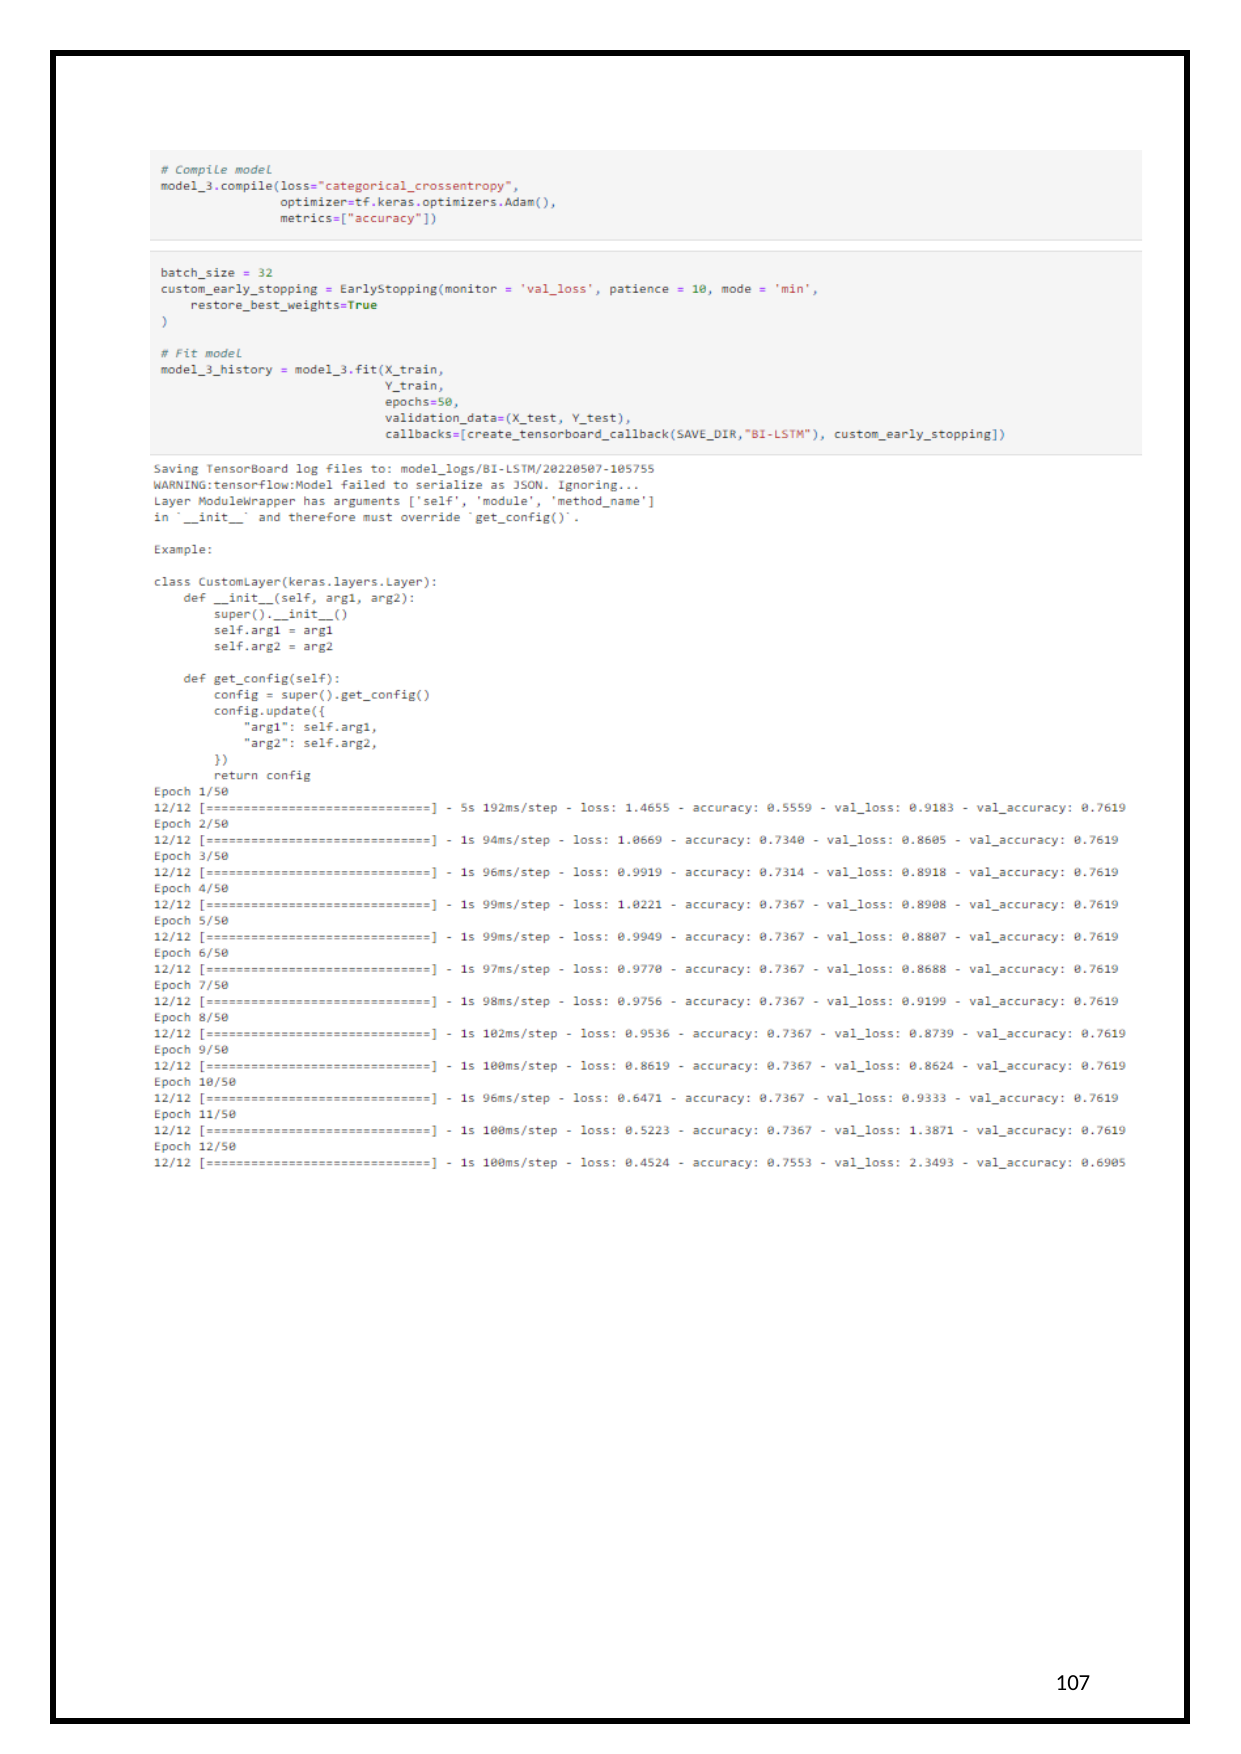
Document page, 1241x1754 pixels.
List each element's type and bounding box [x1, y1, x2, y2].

picture [150, 150, 1143, 1179]
